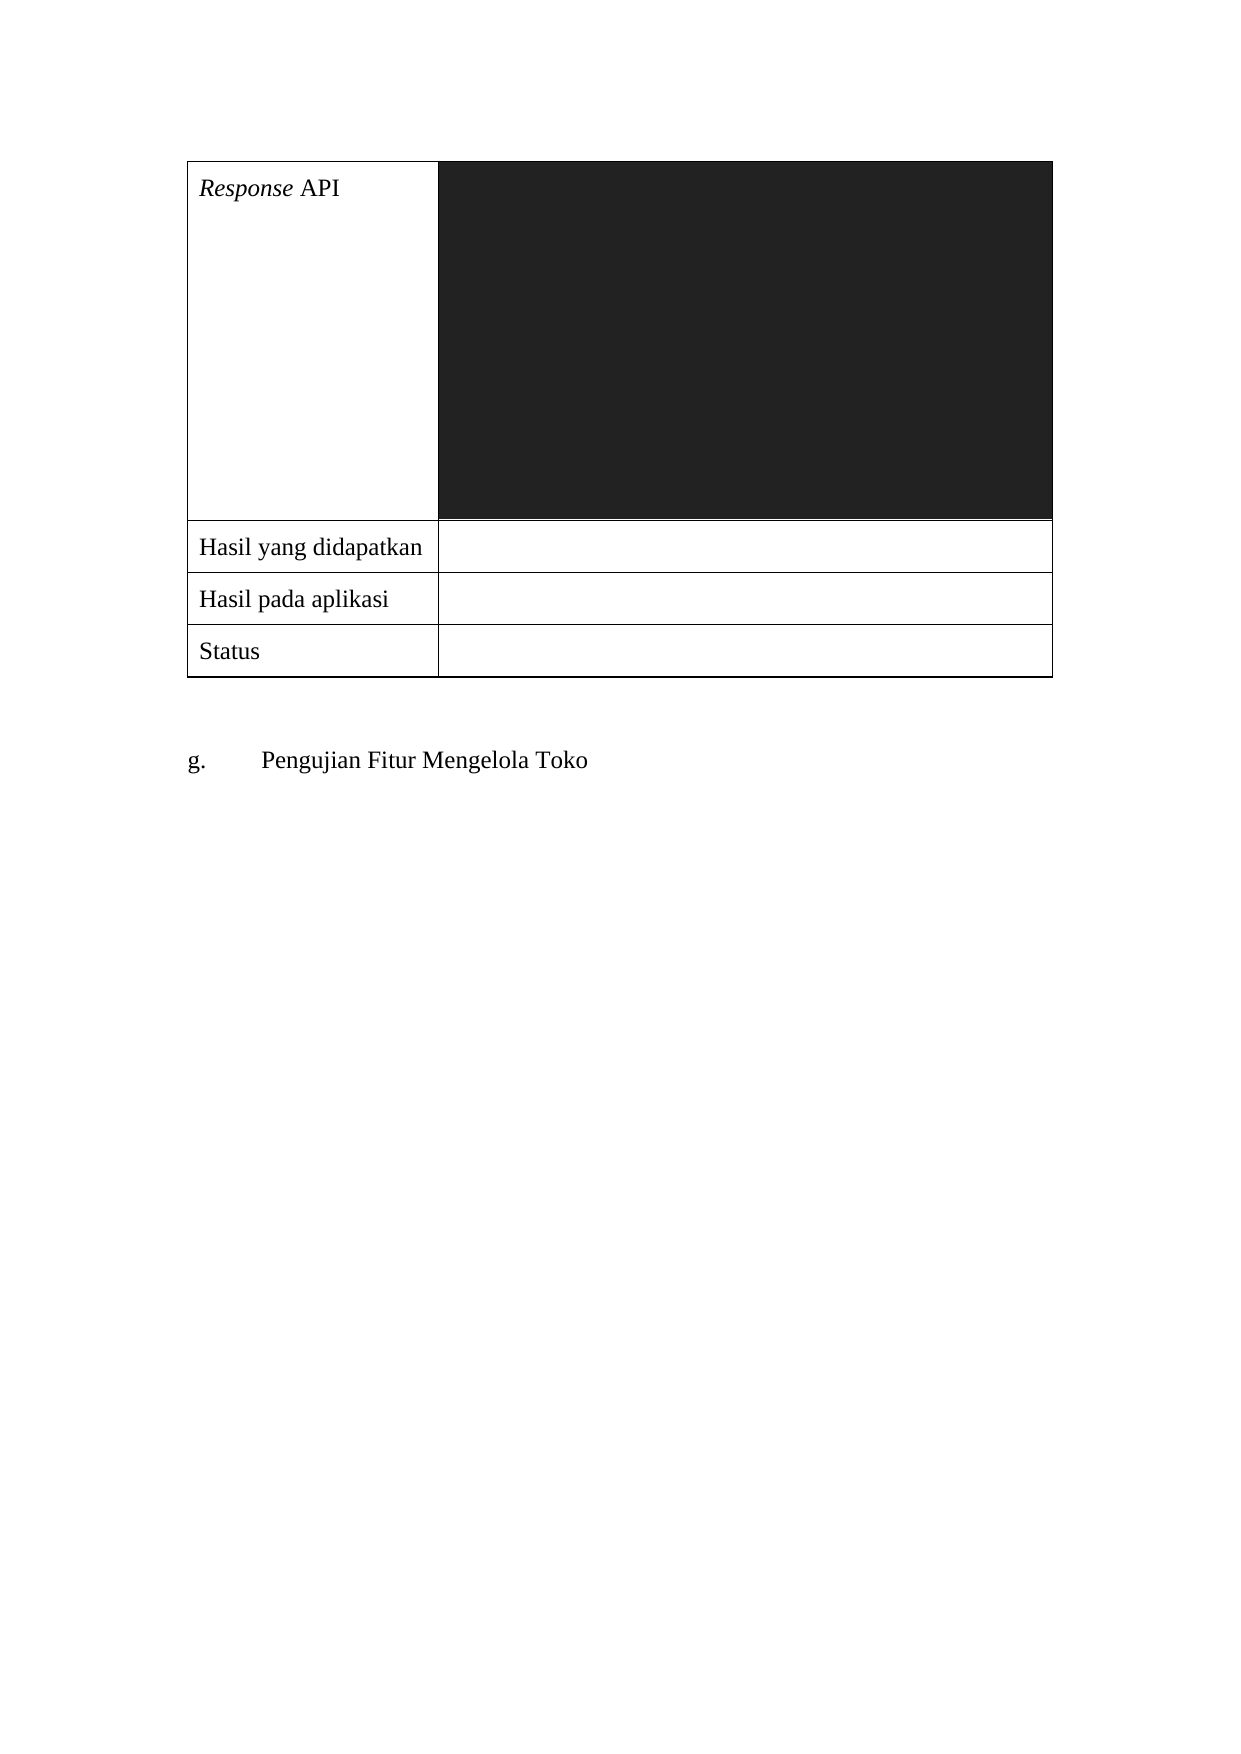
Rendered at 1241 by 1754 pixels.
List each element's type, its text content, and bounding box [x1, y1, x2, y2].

table_cell [439, 573, 1052, 624]
table_cell Hasil pada aplikasi [188, 573, 438, 624]
table_cell Response API [188, 162, 438, 519]
table_cell Status [188, 625, 438, 676]
table_cell [439, 162, 1052, 519]
list Pengujian Fitur Mengelola Toko [187, 746, 1053, 774]
table_cell [439, 625, 1052, 676]
table_cell [439, 521, 1052, 572]
table_cell Hasil yang didapatkan [188, 521, 438, 572]
